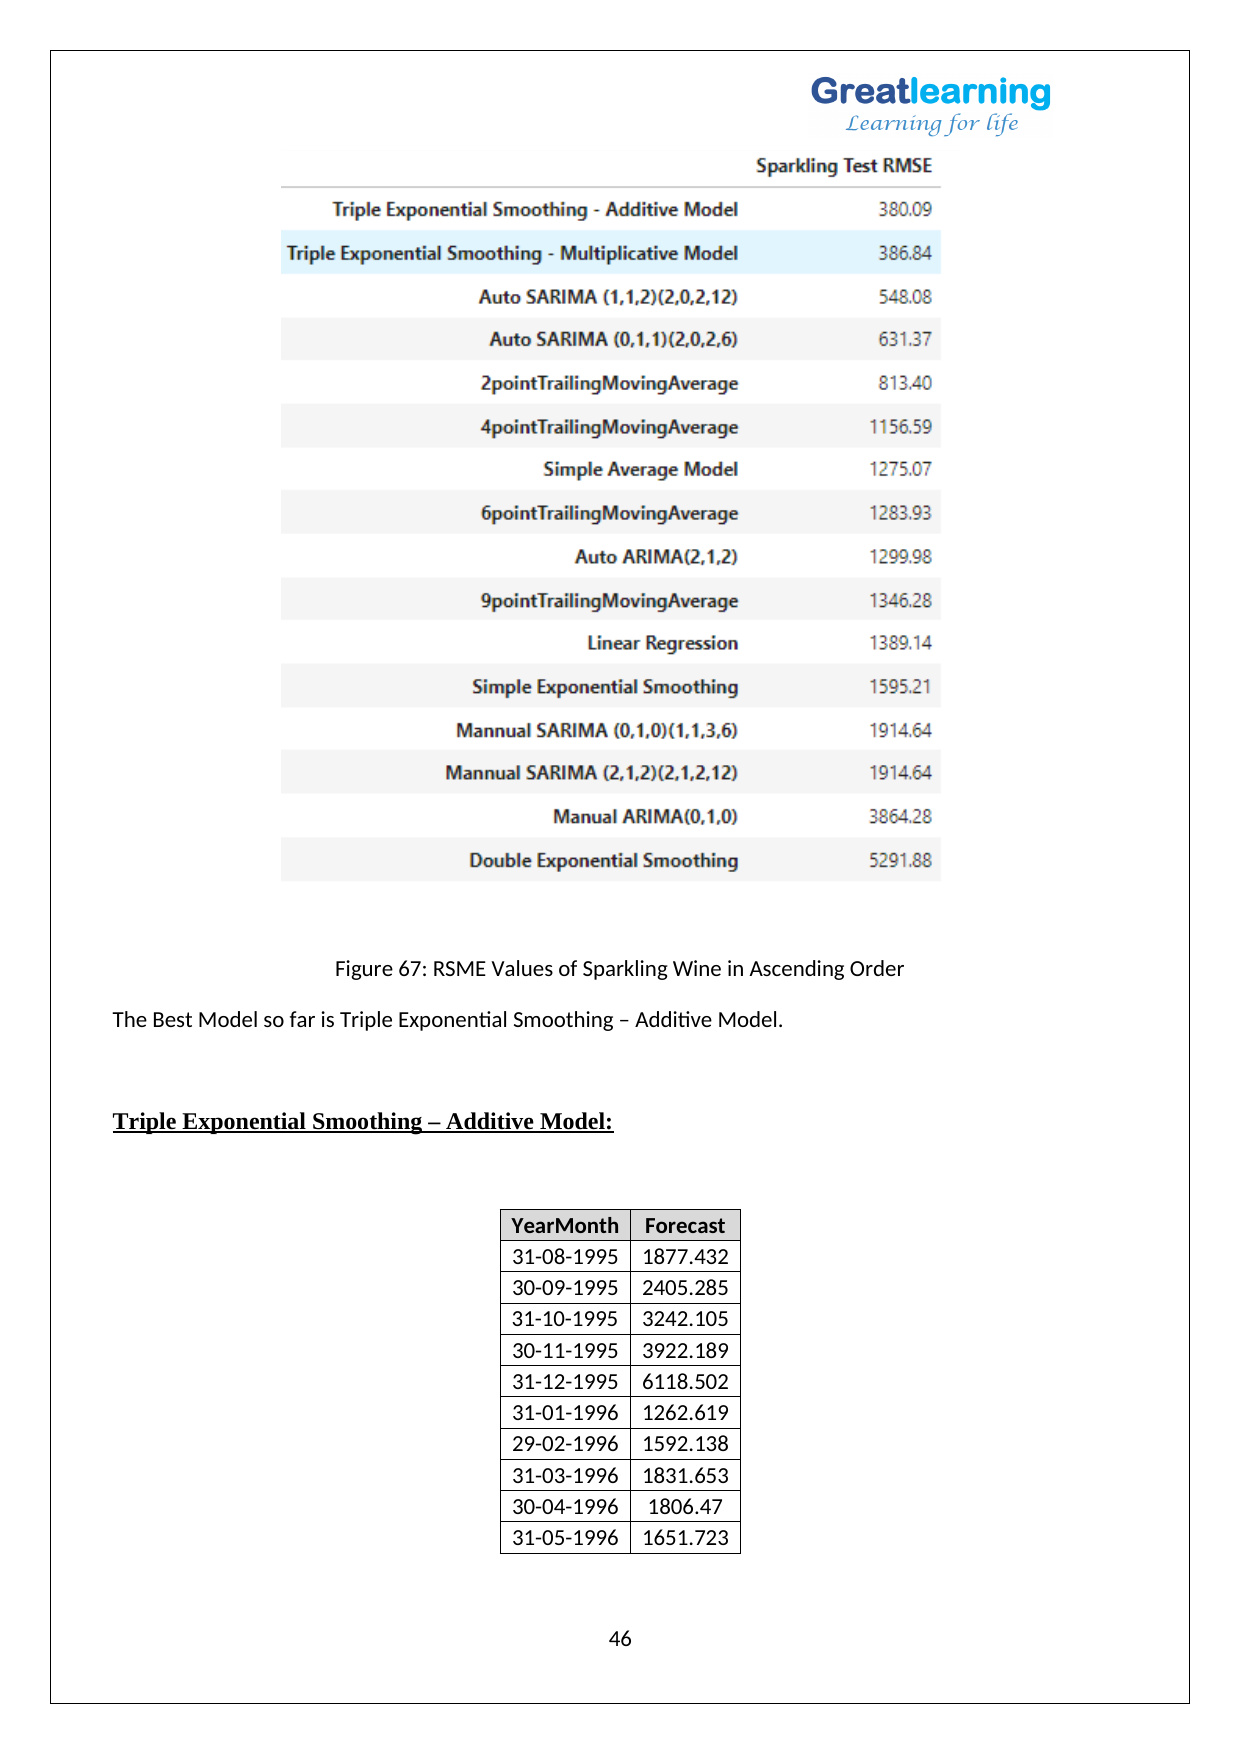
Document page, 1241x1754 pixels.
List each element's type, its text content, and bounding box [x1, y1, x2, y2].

table_cell 31-10-1995 [501, 1304, 630, 1334]
table_header Forecast [631, 1210, 740, 1240]
table_cell 31-01-1996 [501, 1397, 630, 1427]
table_cell 1651.723 [631, 1522, 740, 1552]
table_cell 6118.502 [631, 1366, 740, 1396]
table_cell 3922.189 [631, 1335, 740, 1365]
table_cell 30-04-1996 [501, 1491, 630, 1521]
table_cell 1877.432 [631, 1241, 740, 1271]
text The Best Model so far is Triple Exponential Smoothing – Additive Model. [112, 1006, 1128, 1033]
text Figure 67: RSME Values of Sparkling Wine in Ascending Order [112, 954, 1128, 983]
table_cell 1592.138 [631, 1429, 740, 1459]
table_cell 2405.285 [631, 1272, 740, 1302]
table_cell 31-08-1995 [501, 1241, 630, 1271]
table_cell 30-09-1995 [501, 1272, 630, 1302]
table_cell 31-12-1995 [501, 1366, 630, 1396]
table_cell 29-02-1996 [501, 1429, 630, 1459]
table_cell 31-05-1996 [501, 1522, 630, 1552]
table_header YearMonth [501, 1210, 630, 1240]
table_cell 30-11-1995 [501, 1335, 630, 1365]
table_cell 1806.47 [631, 1491, 740, 1521]
table_cell 31-03-1996 [501, 1460, 630, 1490]
table_cell 3242.105 [631, 1304, 740, 1334]
text Triple Exponential Smoothing – Additive Model: [112, 1107, 1128, 1135]
picture [281, 150, 960, 908]
table_cell 1262.619 [631, 1397, 740, 1427]
picture [807, 73, 1053, 138]
table_cell 1831.653 [631, 1460, 740, 1490]
